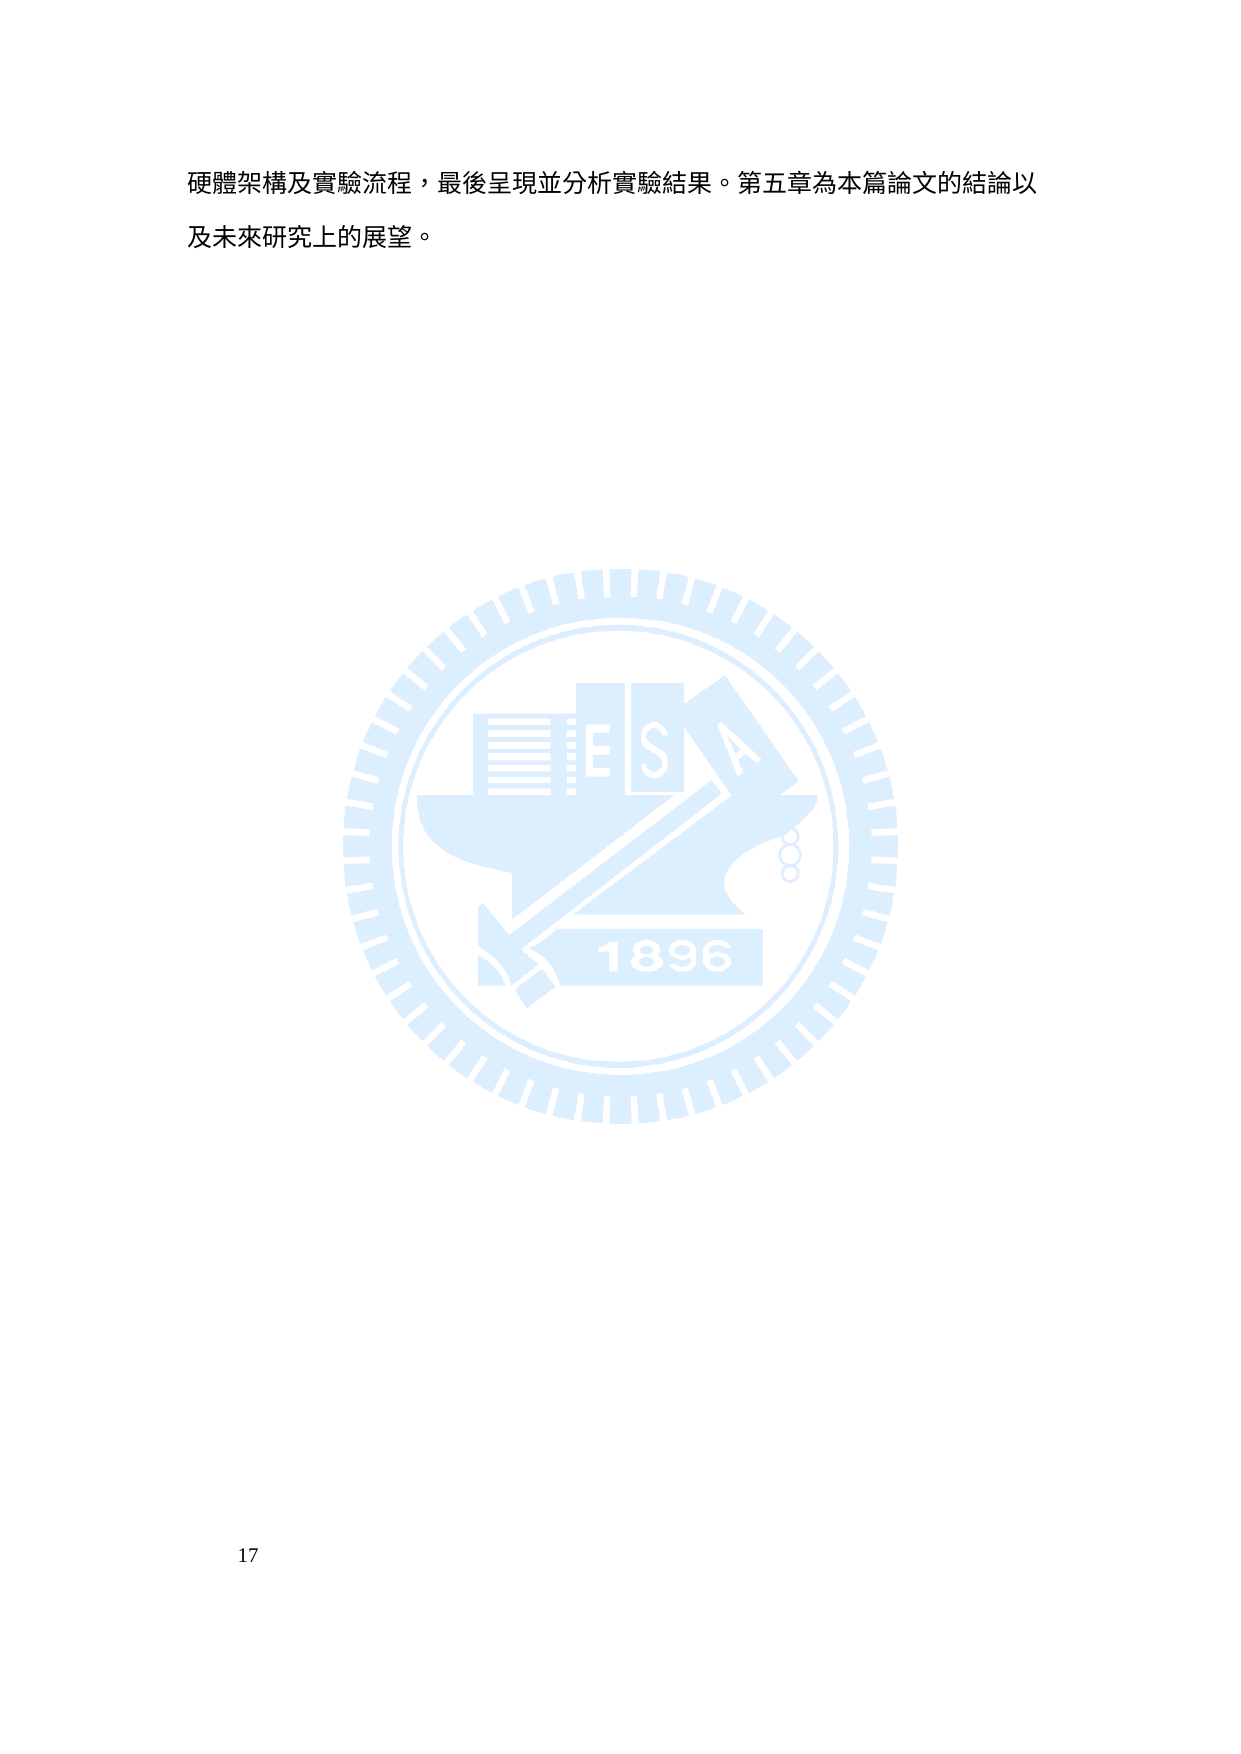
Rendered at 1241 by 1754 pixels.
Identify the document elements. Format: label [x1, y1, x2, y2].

text [187, 163, 1053, 254]
